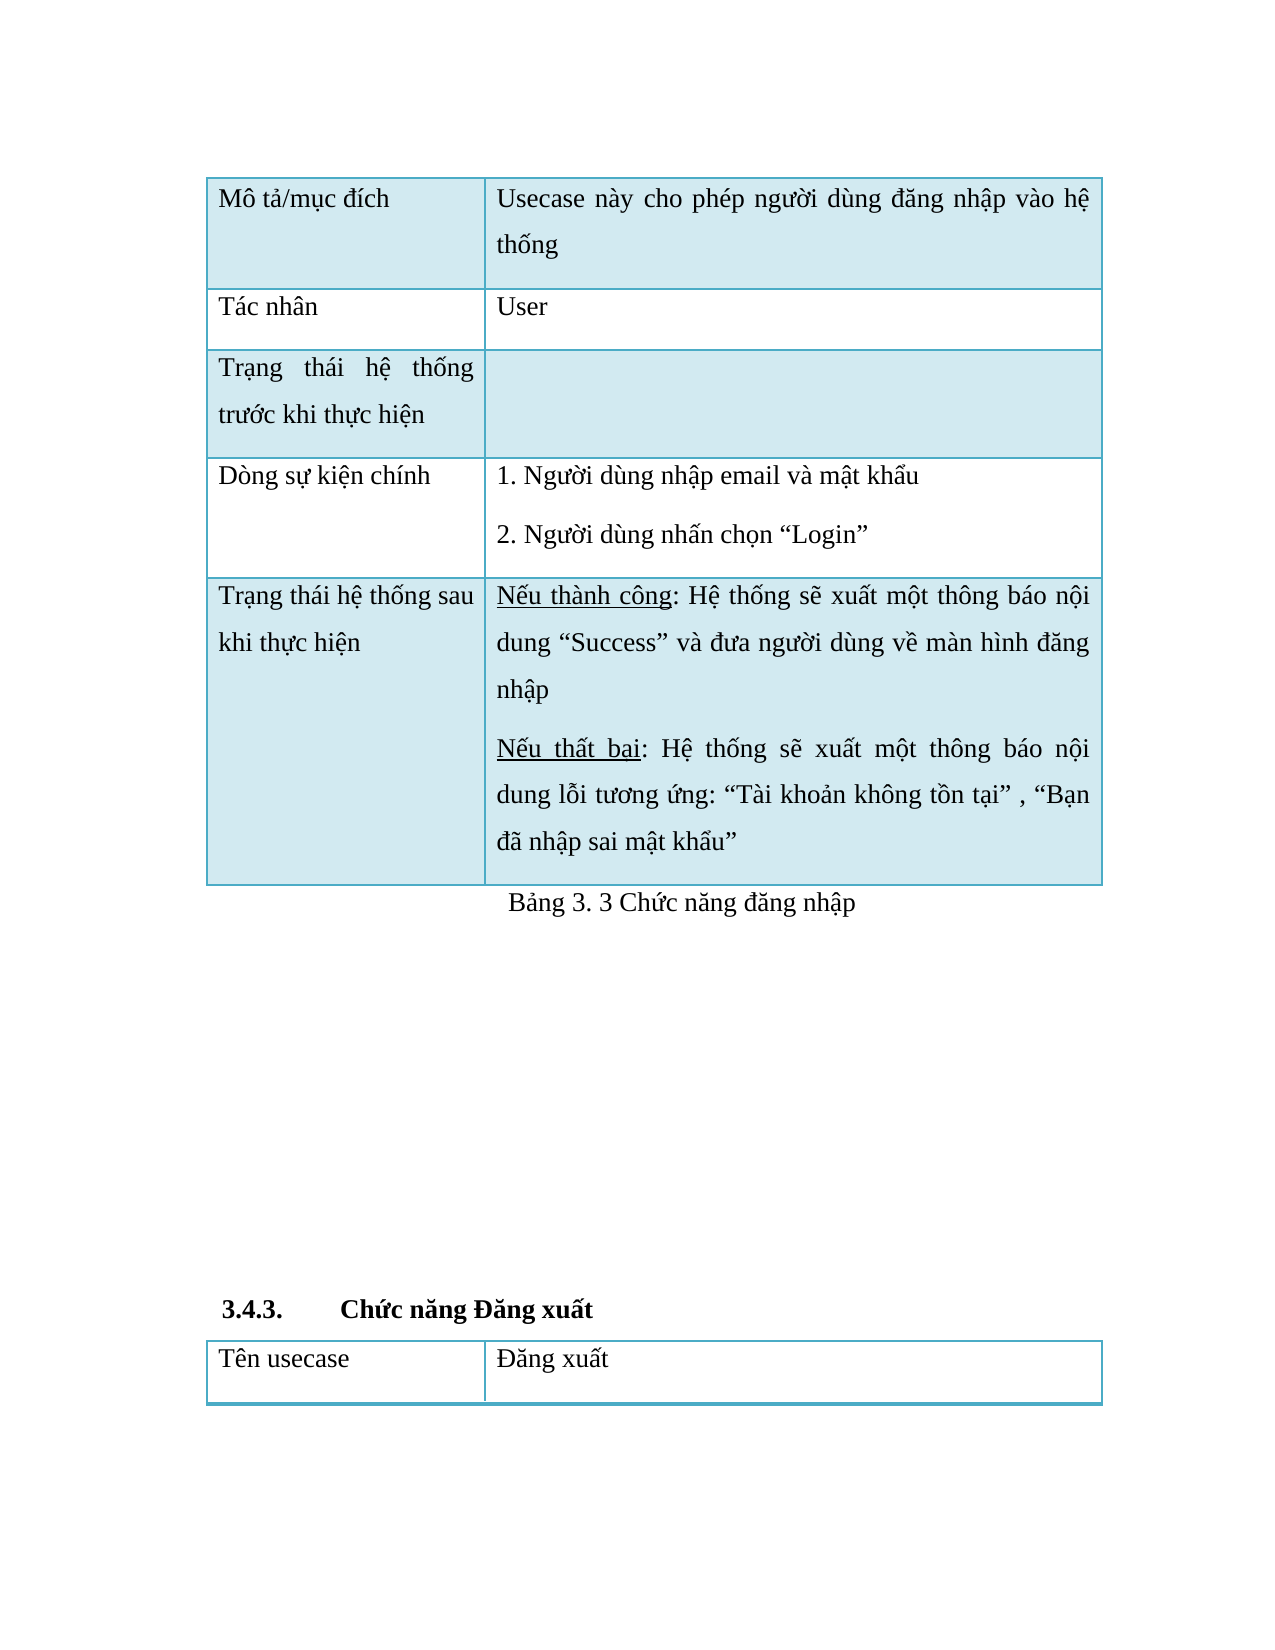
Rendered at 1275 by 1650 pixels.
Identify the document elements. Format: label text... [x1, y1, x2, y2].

table_cell Trạng thái hệ thống sau khi thực hiện [208, 579, 484, 884]
table_cell Trạng thái hệ thống trước khi thực hiện [208, 351, 484, 457]
table_cell Mô tả/mục đích [208, 179, 484, 288]
table_cell Nếu thành công: Hệ thống sẽ xuất một thông báo nội dung “Success” và đưa người dùng về màn hình đăng nhập Nếu thất bại: Hệ thống sẽ xuất một thông báo nội dung lỗi tương ứng: “Tài khoản không tồn tại” , “Bạn đã nhập sai mật khẩu” [486, 579, 1101, 884]
table_cell [486, 351, 1101, 457]
subtitle Chức năng Đăng xuất [222, 1293, 1157, 1324]
table_cell 1. Người dùng nhập email và mật khẩu 2. Người dùng nhấn chọn “Login” [486, 459, 1101, 577]
table_header Đăng xuất [486, 1342, 1101, 1401]
table_cell Usecase này cho phép người dùng đăng nhập vào hệ thống [486, 179, 1101, 288]
table_cell User [486, 290, 1101, 349]
text Bảng 3. 3 Chức năng đăng nhập [207, 886, 1157, 918]
table_header Tên usecase [208, 1342, 484, 1401]
table_cell Dòng sự kiện chính [208, 459, 484, 577]
table_cell Tác nhân [208, 290, 484, 349]
